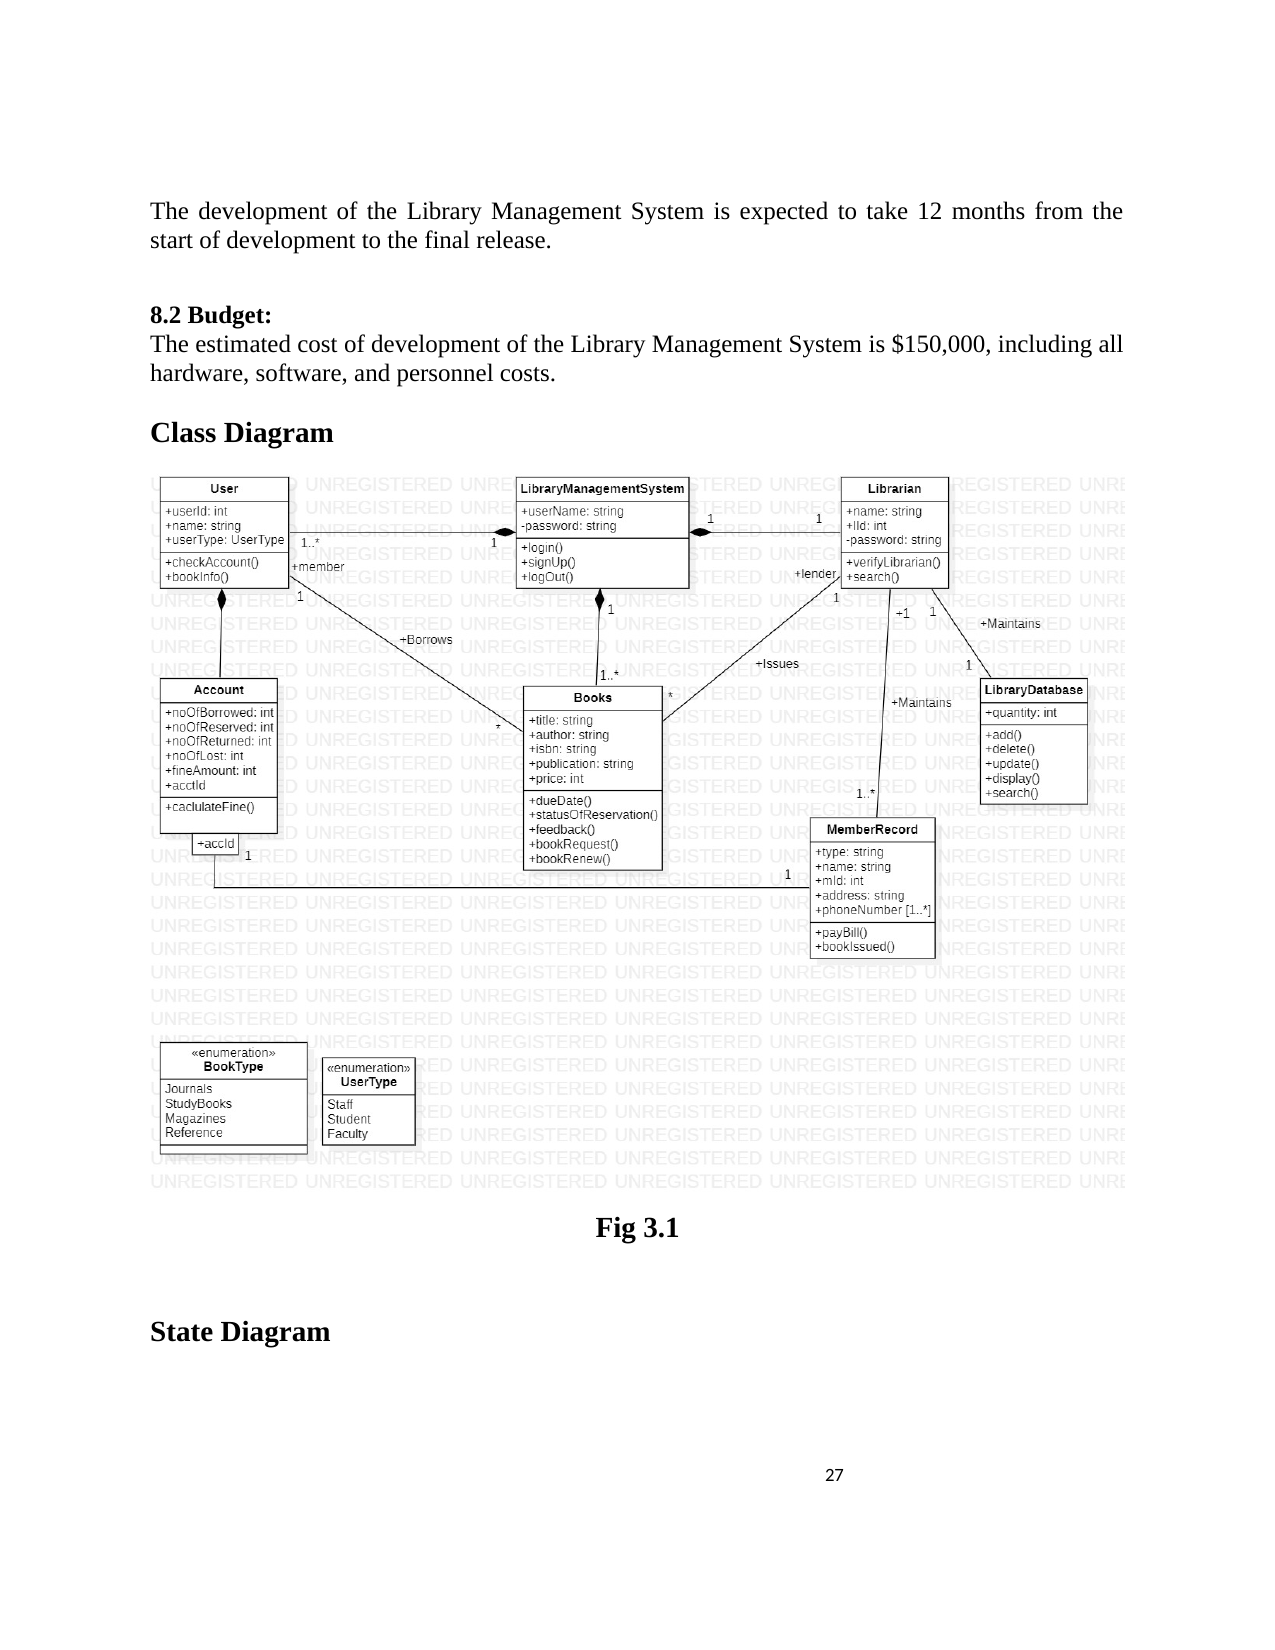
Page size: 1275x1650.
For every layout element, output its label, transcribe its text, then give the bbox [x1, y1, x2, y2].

text Fig 3.1 [150, 1210, 1125, 1243]
text The development of the Library Management System is expected to take 12 months from the start of development to the final release. [150, 196, 1125, 254]
picture [150, 467, 1125, 1192]
text 8.2 Budget: [150, 300, 1125, 329]
text The estimated cost of development of the Library Management System is $150,000, including all hardware, software, and personnel costs. [150, 329, 1125, 386]
text Class Diagram [150, 415, 1125, 449]
text State Diagram [150, 1314, 1125, 1348]
